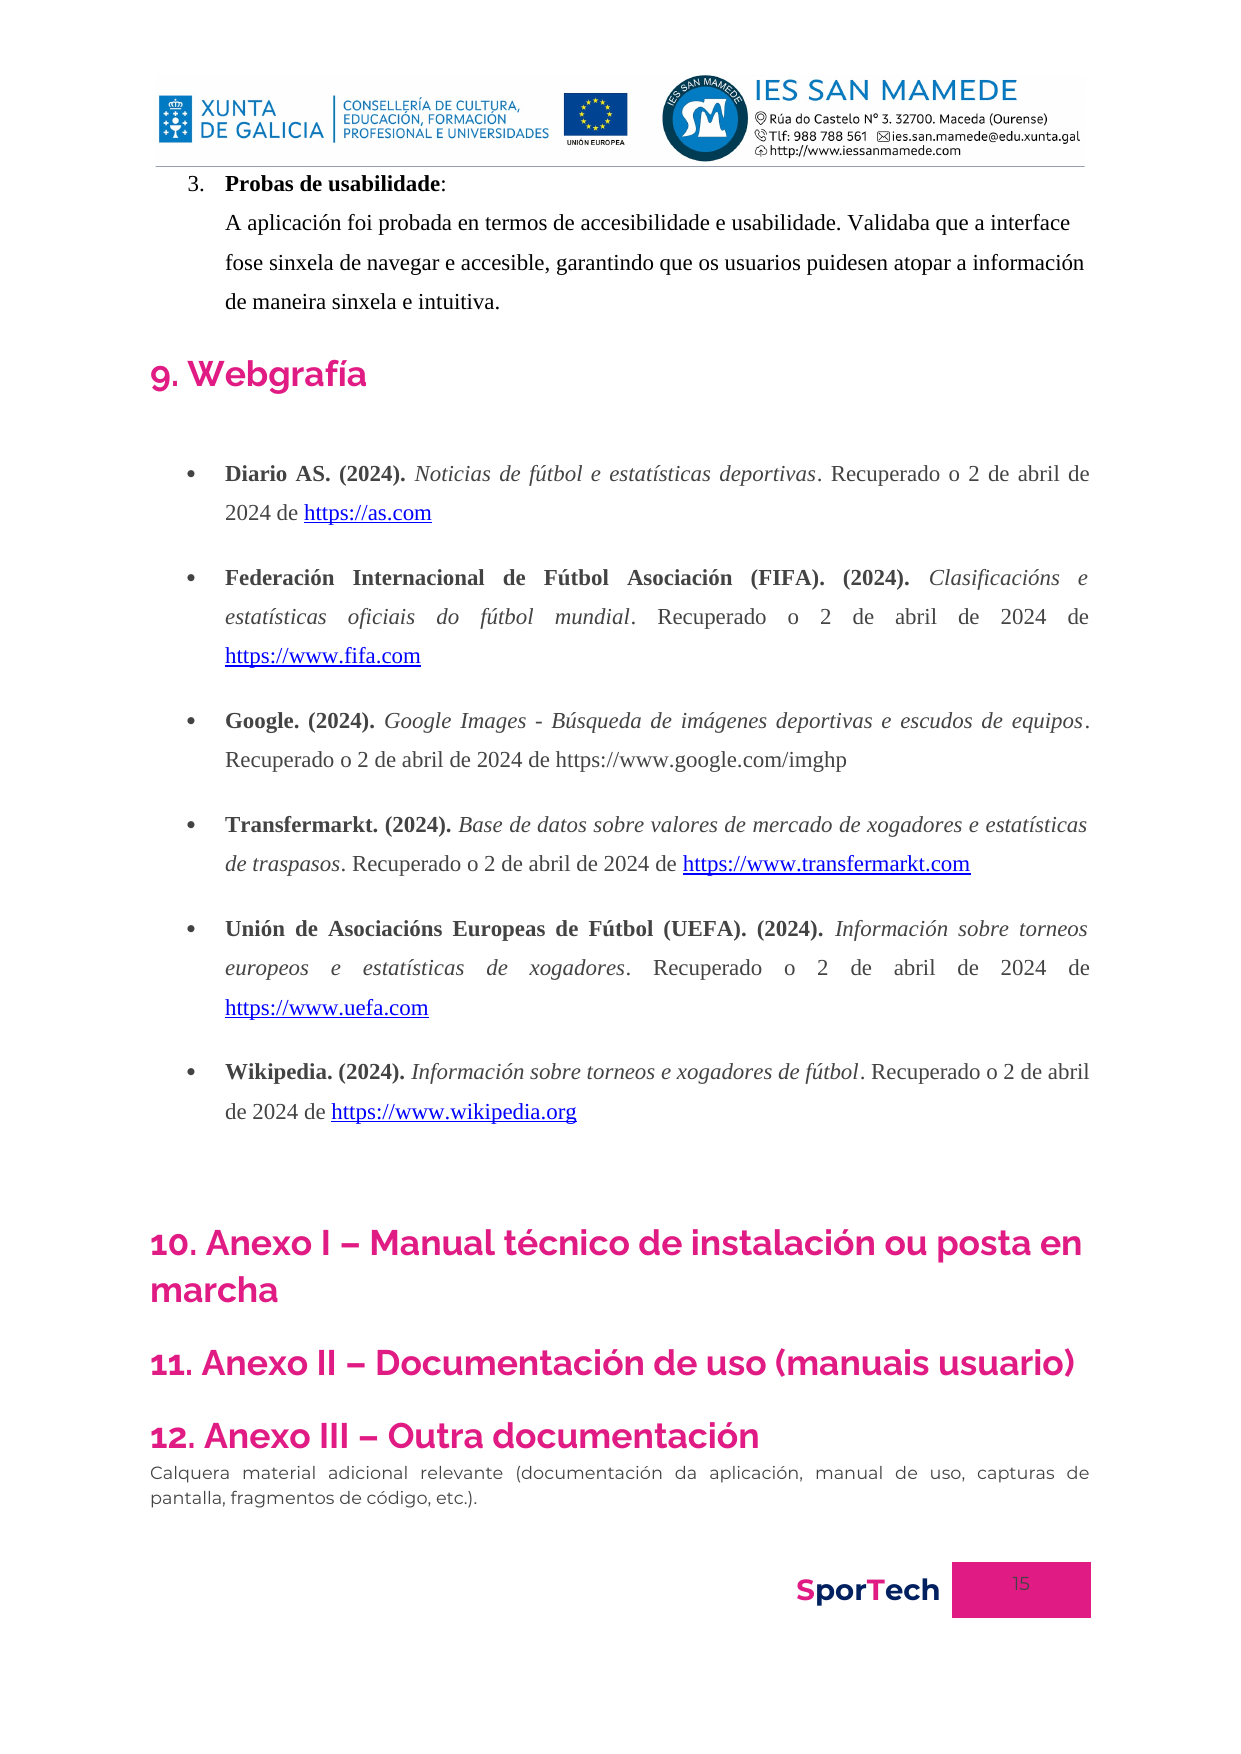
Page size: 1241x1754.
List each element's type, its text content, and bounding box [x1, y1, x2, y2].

list Probas de usabilidade: A aplicación foi probada en termos de accesibilidade e usabilidade. Validaba que a interface fose sinxela de navegar e accesible, garantindo que os usuarios puidesen atopar a información de maneira sinxela e intuitiva. [187, 170, 1090, 315]
list Transfermarkt. (2024). Base de datos sobre valores de mercado de xogadores e estatísticas de traspasos. Recuperado o 2 de abril de 2024 de https://www.transfermarkt.com [187, 811, 1090, 877]
subtitle 11. Anexo II – Documentación de uso (manuais usuario) [150, 1342, 1084, 1383]
picture [674, 88, 737, 151]
list Federación Internacional de Fútbol Asociación (FIFA). (2024). Clasificacións e estatísticas oficiais do fútbol mundial. Recuperado o 2 de abril de 2024 de https://www.fifa.com [187, 564, 1090, 669]
list Unión de Asociacións Europeas de Fútbol (UEFA). (2024). Información sobre torneos europeos e estatísticas de xogadores. Recuperado o 2 de abril de 2024 de https://www.uefa.com [187, 915, 1090, 1020]
picture [705, 80, 716, 85]
list Diario AS. (2024). Noticias de fútbol e estatísticas deportivas. Recuperado o 2 de abril de 2024 de https://as.com [187, 460, 1090, 526]
picture [155, 75, 1085, 167]
subtitle 10. Anexo I – Manual técnico de instalación ou posta en marcha [150, 1222, 1084, 1311]
text Calquera material adicional relevante (documentación da aplicación, manual de uso, capturas de pantalla, fragmentos de código, etc.). [150, 1462, 1090, 1509]
list Google. (2024). Google Images - Búsqueda de imágenes deportivas e escudos de equipos. Recuperado o 2 de abril de 2024 de https://www.google.com/imghp [187, 707, 1090, 773]
subtitle 9. Webgrafía [150, 353, 1084, 394]
list Wikipedia. (2024). Información sobre torneos e xogadores de fútbol. Recuperado o 2 de abril de 2024 de https://www.wikipedia.org [187, 1058, 1090, 1124]
subtitle 12. Anexo III – Outra documentación [150, 1415, 1084, 1456]
